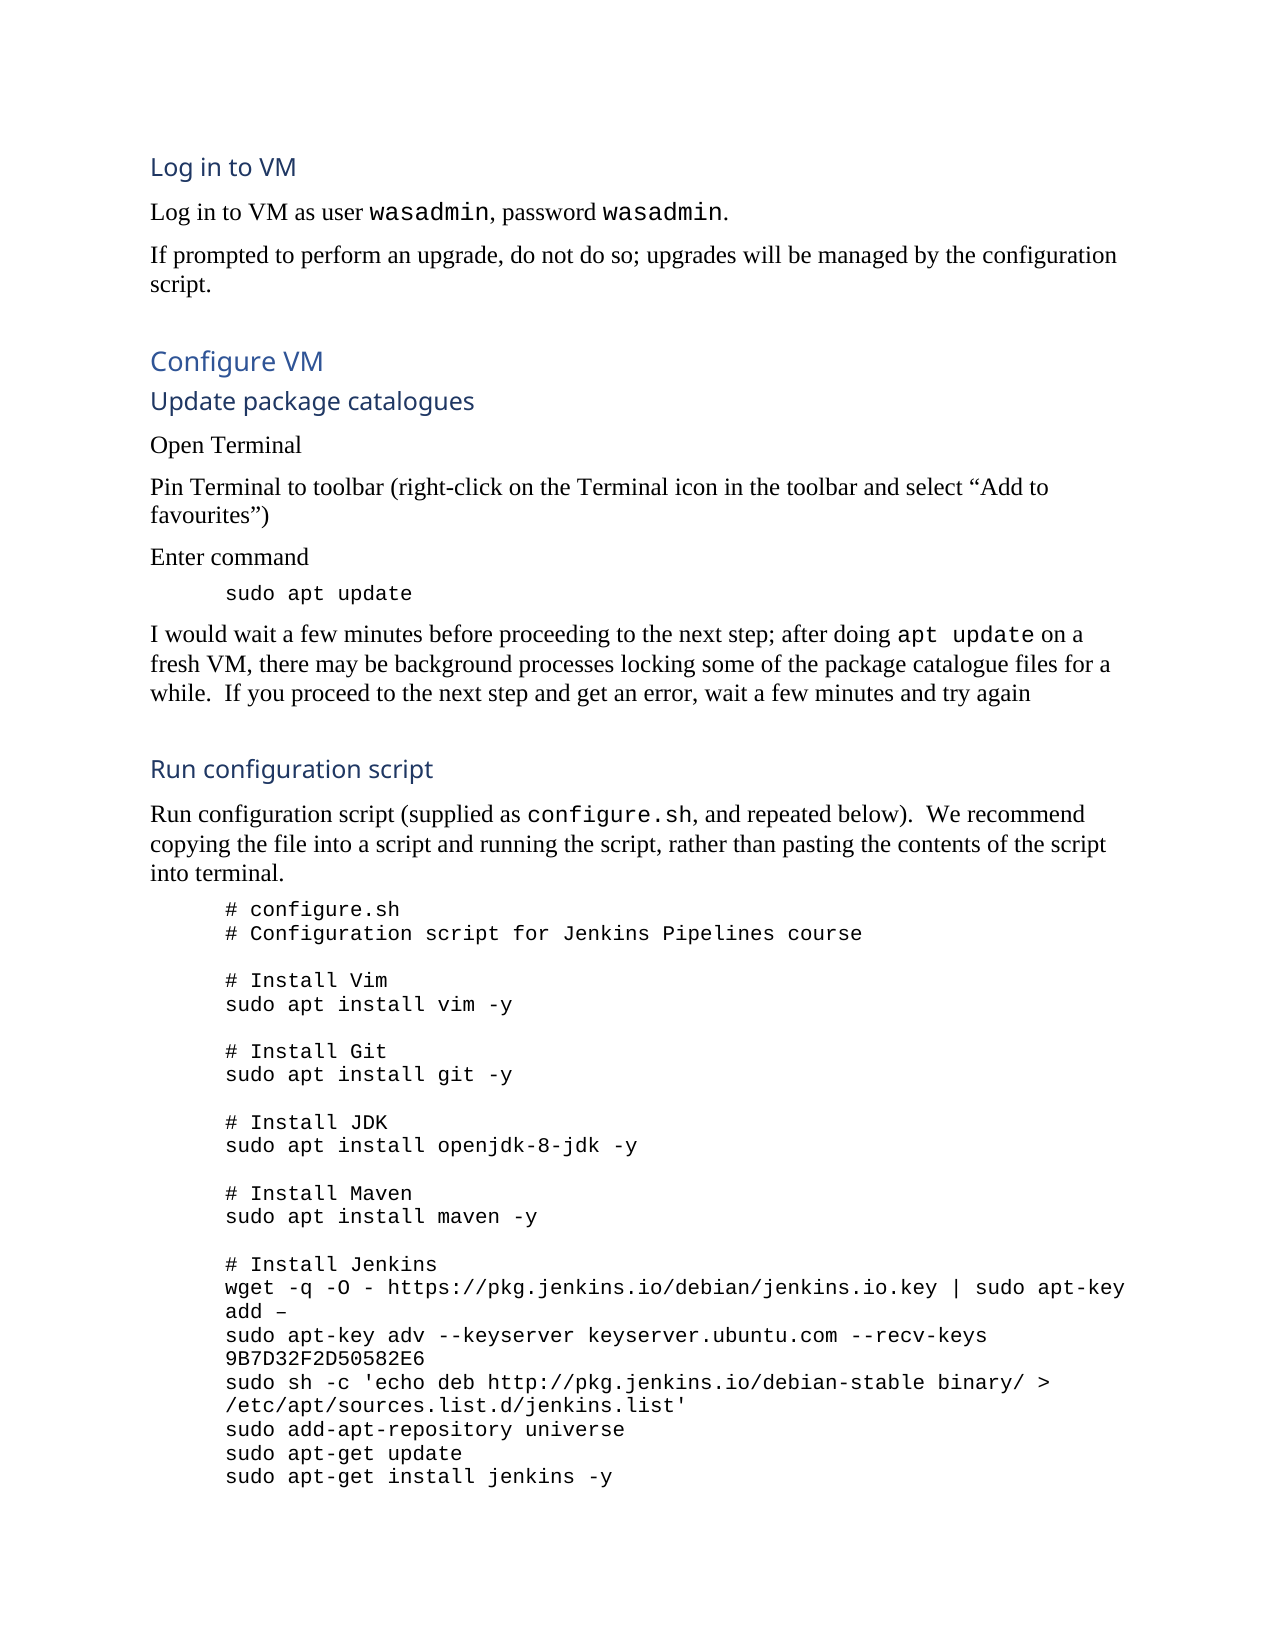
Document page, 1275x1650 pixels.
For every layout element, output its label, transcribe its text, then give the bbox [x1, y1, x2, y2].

text sudo add-apt-repository universe [225, 1419, 1125, 1443]
text Run configuration script (supplied as configure.sh, and repeated below). We recommend copying the file into a script and running the script, rather than pasting the contents of the script into terminal. [150, 799, 1125, 886]
text sudo apt update [225, 583, 1125, 607]
text Enter command [150, 542, 1125, 570]
text # Install Jenkins [225, 1254, 1125, 1277]
text I would wait a few minutes before proceeding to the next step; after doing apt update on a fresh VM, there may be background processes locking some of the package catalogue files for a while. If you proceed to the next step and get an error, wait a few minutes and try again [150, 619, 1125, 707]
text Pin Terminal to toolbar (right-click on the Terminal icon in the toolbar and select “Add to favourites”) [150, 472, 1125, 529]
text If prompted to perform an upgrade, do not do so; upgrades will be managed by the configuration script. [150, 240, 1125, 297]
text # Install Maven [225, 1183, 1125, 1206]
text # Install JDK [225, 1112, 1125, 1135]
subtitle Log in to VM [150, 150, 1125, 184]
text # Configuration script for Jenkins Pipelines course [225, 923, 1125, 946]
text wget -q -O - https://pkg.jenkins.io/debian/jenkins.io.key | sudo apt-key add – [225, 1277, 1125, 1324]
text # Install Git [225, 1041, 1125, 1064]
text # Install Vim [225, 970, 1125, 993]
text sudo apt install openjdk-8-jdk -y [225, 1135, 1125, 1159]
text Log in to VM as user wasadmin, password wasadmin. [150, 197, 1125, 227]
subtitle Configure VM [150, 343, 1125, 380]
text sudo apt install git -y [225, 1064, 1125, 1088]
text sudo apt-key adv --keyserver keyserver.ubuntu.com --recv-keys 9B7D32F2D50582E6 [225, 1324, 1125, 1372]
text Open Terminal [150, 430, 1125, 459]
text sudo sh -c 'echo deb http://pkg.jenkins.io/debian-stable binary/ > /etc/apt/sources.list.d/jenkins.list' [225, 1372, 1125, 1419]
subtitle Run configuration script [150, 752, 1125, 786]
text sudo apt install vim -y [225, 993, 1125, 1017]
text sudo apt install maven -y [225, 1206, 1125, 1230]
subtitle Update package catalogues [150, 384, 1125, 418]
text sudo apt-get install jenkins -y [225, 1466, 1125, 1490]
text sudo apt-get update [225, 1443, 1125, 1466]
text # configure.sh [225, 899, 1125, 923]
